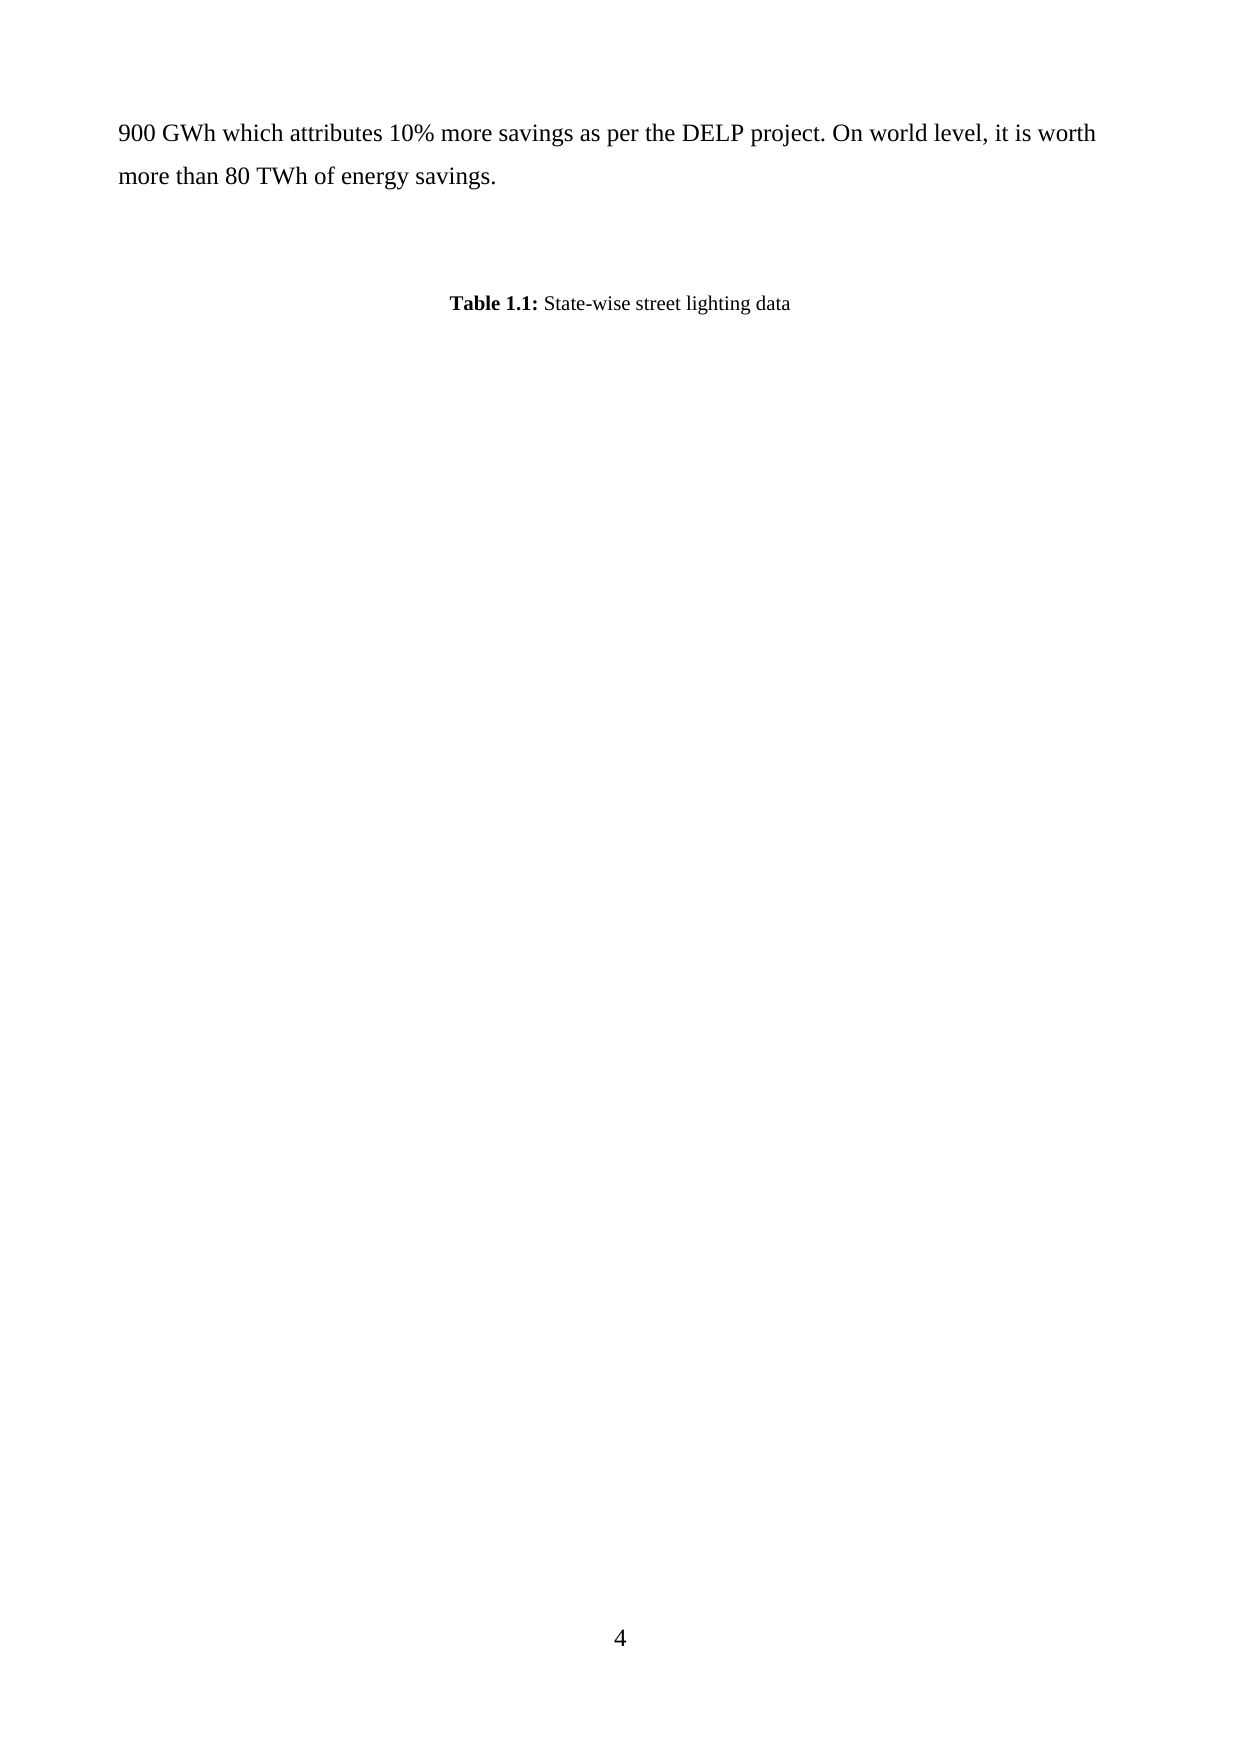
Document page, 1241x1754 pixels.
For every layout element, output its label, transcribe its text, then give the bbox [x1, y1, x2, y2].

text Table 1.1: State-wise street lighting data [118, 291, 1122, 315]
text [118, 118, 1122, 190]
